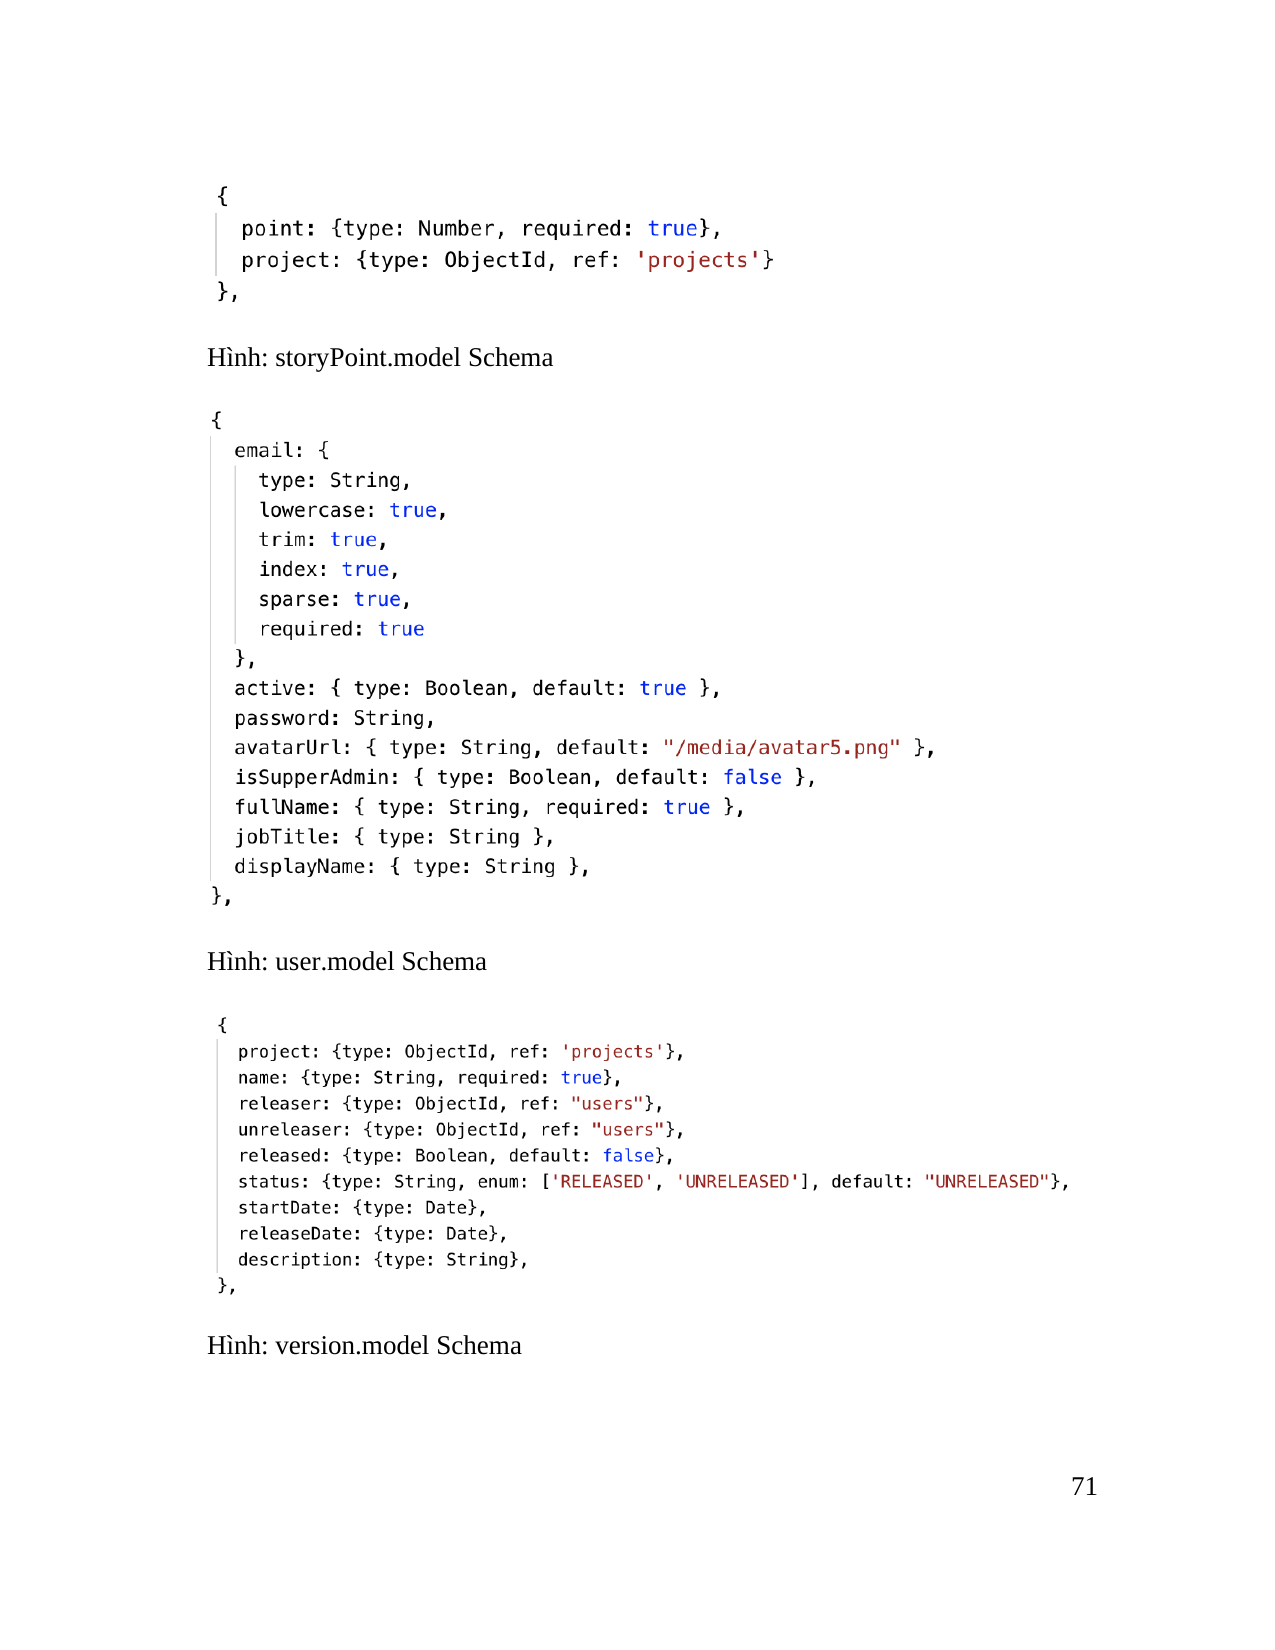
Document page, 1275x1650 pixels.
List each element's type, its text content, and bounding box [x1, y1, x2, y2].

picture [206, 177, 1098, 309]
picture [206, 404, 1098, 914]
text Hình: storyPoint.model Schema [207, 341, 1098, 372]
text Hình: version.model Schema [207, 1329, 1098, 1360]
picture [206, 1008, 1098, 1297]
text Hình: user.model Schema [207, 945, 1098, 977]
